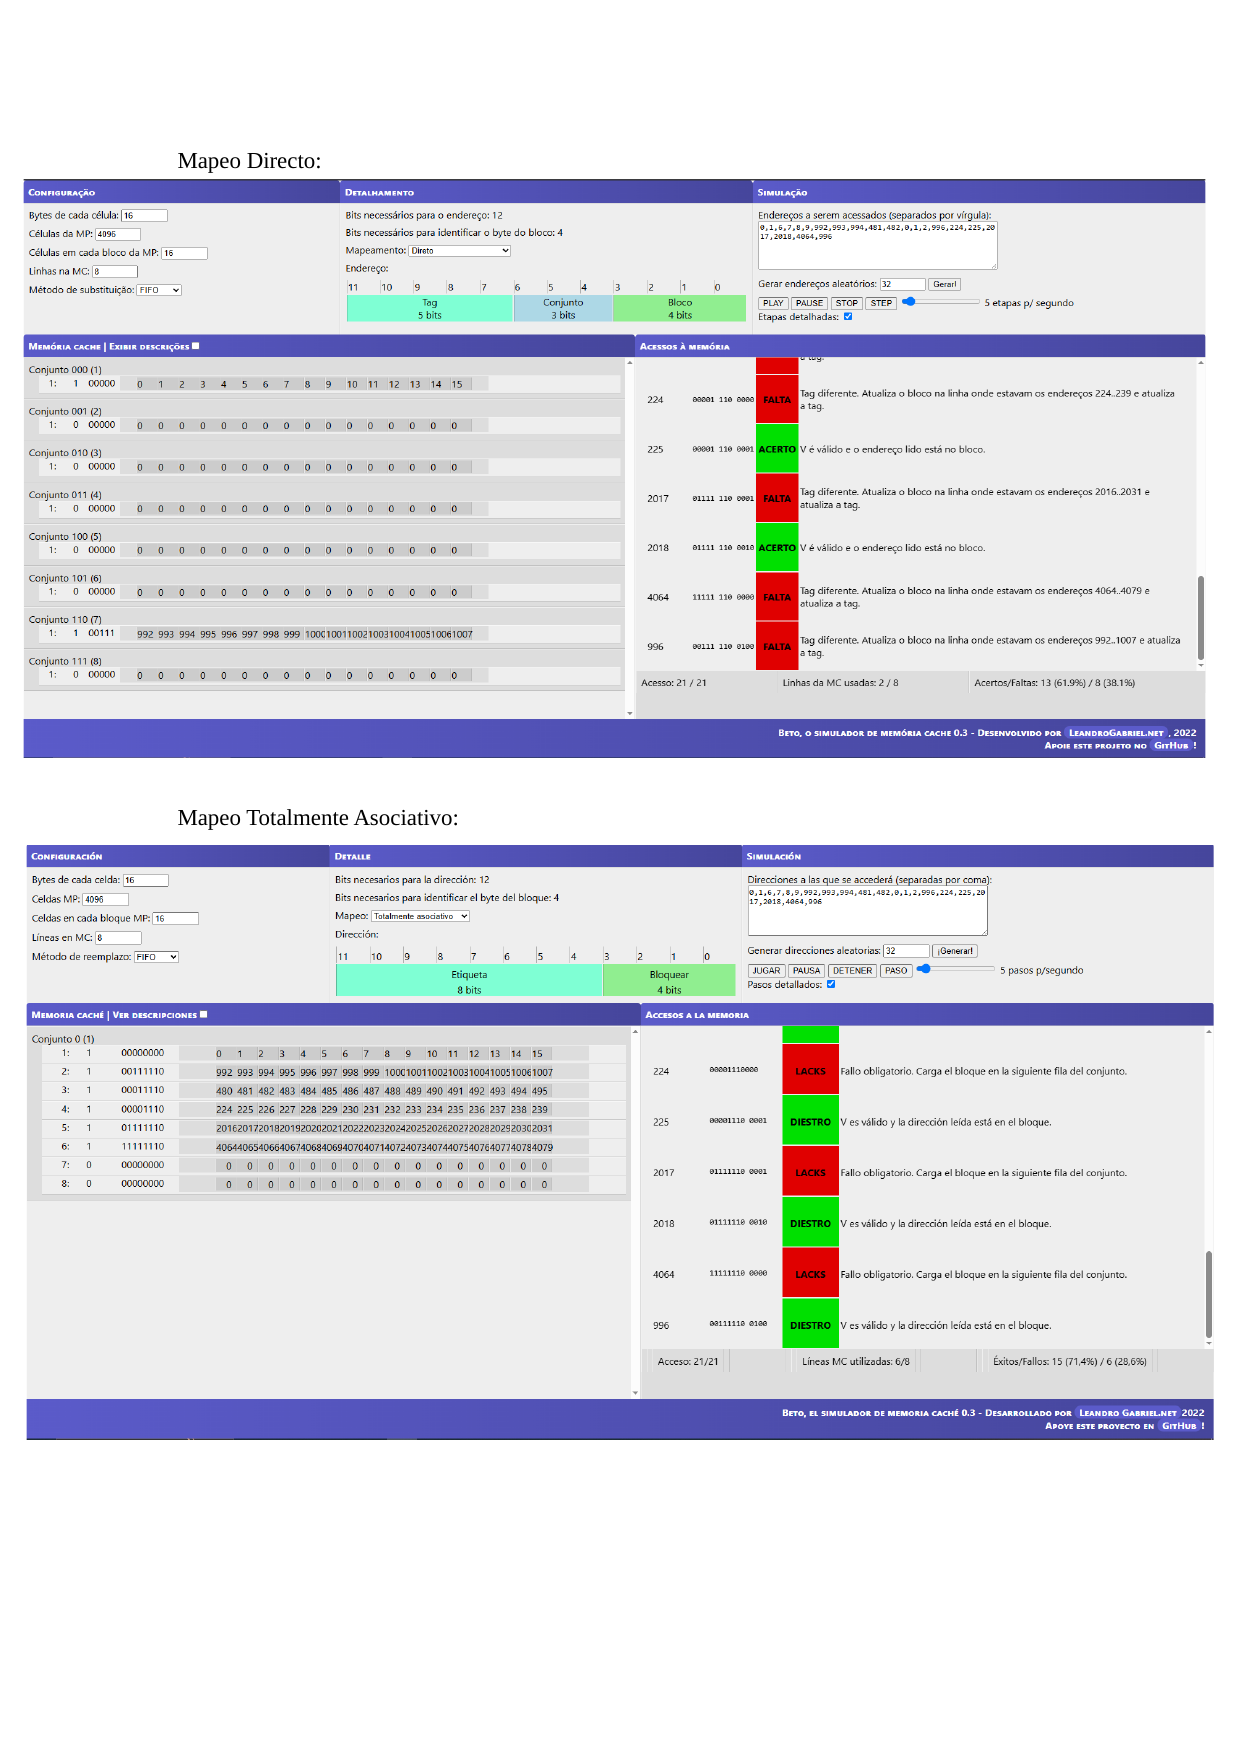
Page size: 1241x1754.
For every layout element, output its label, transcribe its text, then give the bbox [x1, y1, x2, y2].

picture [26, 845, 1214, 1440]
text Mapeo Directo: [177, 148, 1063, 174]
text Mapeo Totalmente Asociativo: [177, 804, 1063, 830]
picture [23, 179, 1206, 758]
